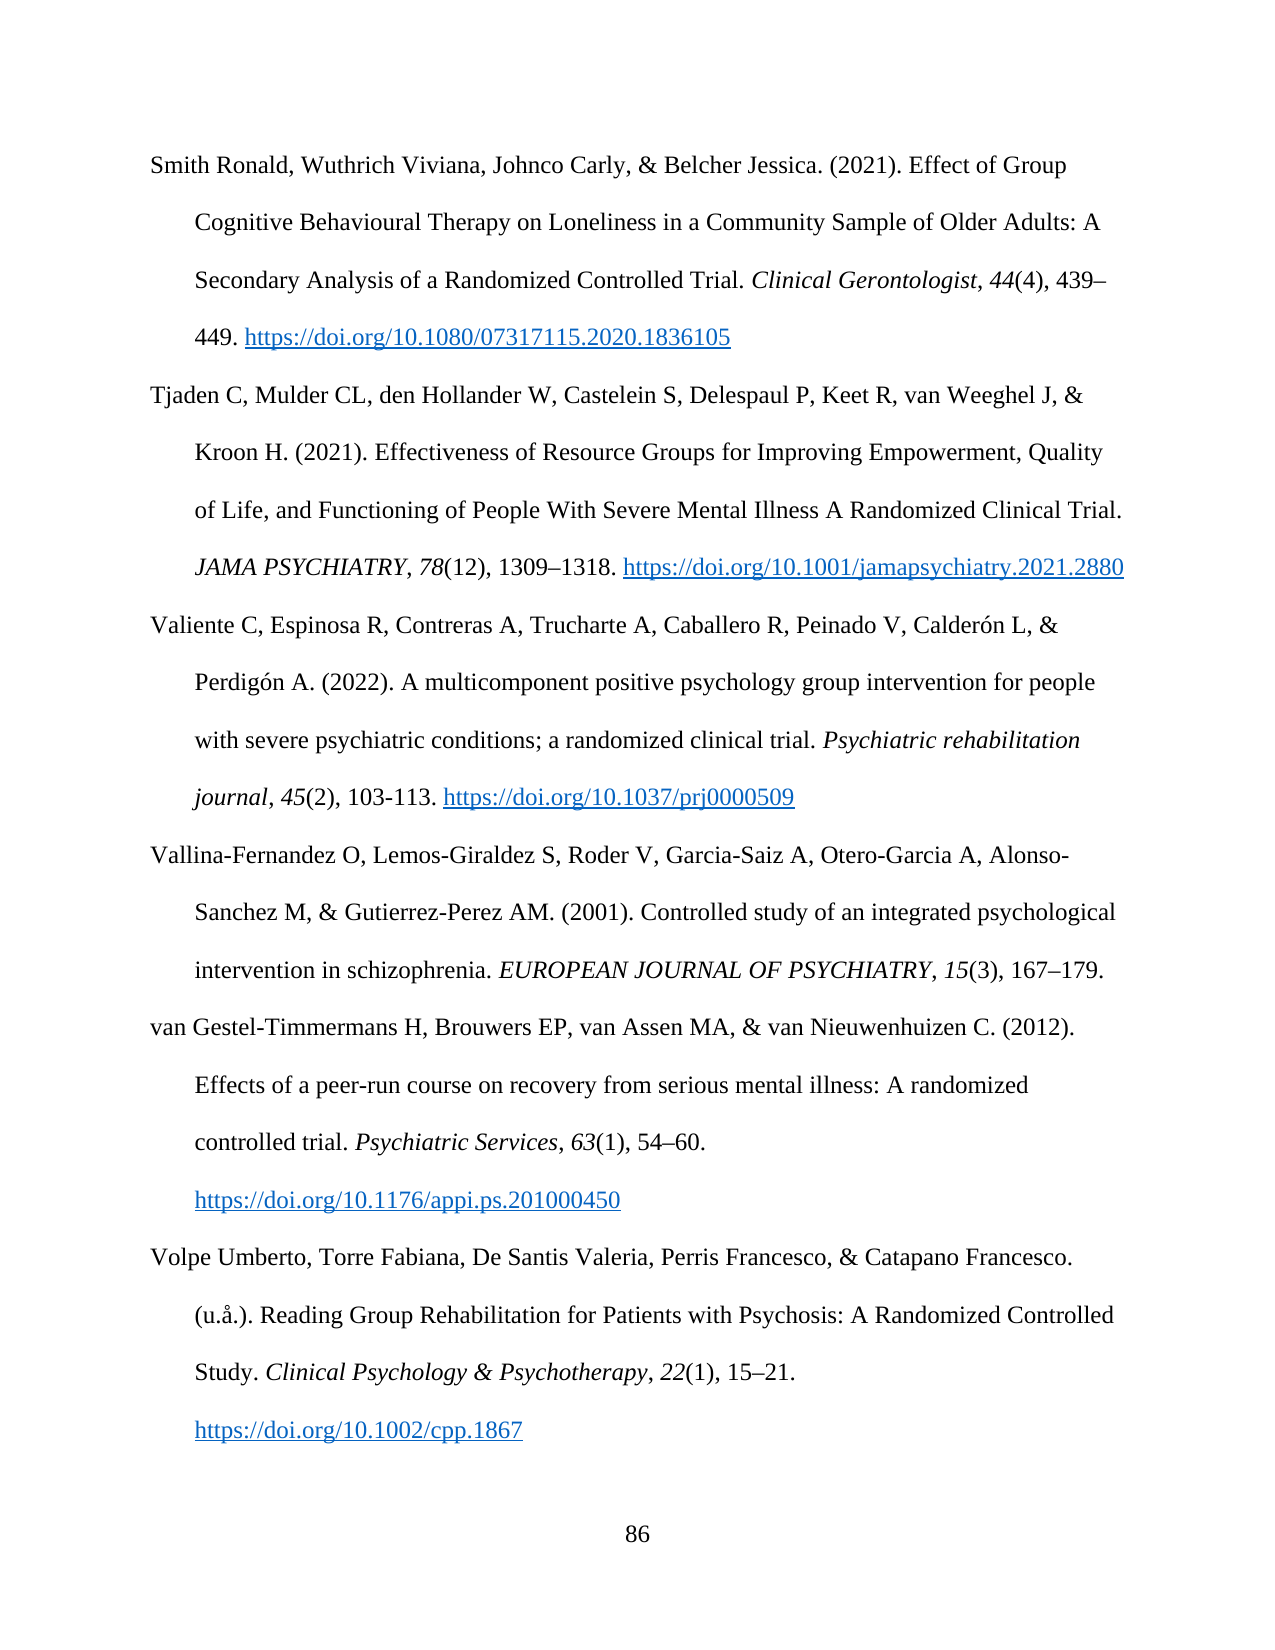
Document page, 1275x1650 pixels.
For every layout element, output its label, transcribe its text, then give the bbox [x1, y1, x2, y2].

text Valiente C, Espinosa R, Contreras A, Trucharte A, Caballero R, Peinado V, Calderón L, & Perdigón A. (2022). A multicomponent positive psychology group intervention for people with severe psychiatric conditions; a randomized clinical trial. Psychiatric rehabilitation journal, 45(2), 103‐113. https://doi.org/10.1037/prj0000509 [150, 610, 1125, 811]
text van Gestel-Timmermans H, Brouwers EP, van Assen MA, & van Nieuwenhuizen C. (2012). Effects of a peer-run course on recovery from serious mental illness: A randomized controlled trial. Psychiatric Services, 63(1), 54–60. https://doi.org/10.1176/appi.ps.201000450 [150, 1012, 1125, 1214]
text Vallina-Fernandez O, Lemos-Giraldez S, Roder V, Garcia-Saiz A, Otero-Garcia A, Alonso-Sanchez M, & Gutierrez-Perez AM. (2001). Controlled study of an integrated psychological intervention in schizophrenia. EUROPEAN JOURNAL OF PSYCHIATRY, 15(3), 167–179. [150, 840, 1125, 984]
text Volpe Umberto, Torre Fabiana, De Santis Valeria, Perris Francesco, & Catapano Francesco. (u.å.). Reading Group Rehabilitation for Patients with Psychosis: A Randomized Controlled Study. Clinical Psychology & Psychotherapy, 22(1), 15–21. https://doi.org/10.1002/cpp.1867 [150, 1242, 1125, 1444]
text Smith Ronald, Wuthrich Viviana, Johnco Carly, & Belcher Jessica. (2021). Effect of Group Cognitive Behavioural Therapy on Loneliness in a Community Sample of Older Adults: A Secondary Analysis of a Randomized Controlled Trial. Clinical Gerontologist, 44(4), 439–449. https://doi.org/10.1080/07317115.2020.1836105 [150, 150, 1125, 351]
text Tjaden C, Mulder CL, den Hollander W, Castelein S, Delespaul P, Keet R, van Weeghel J, & Kroon H. (2021). Effectiveness of Resource Groups for Improving Empowerment, Quality of Life, and Functioning of People With Severe Mental Illness A Randomized Clinical Trial. JAMA PSYCHIATRY, 78(12), 1309–1318. https://doi.org/10.1001/jamapsychiatry.2021.2880 [150, 380, 1125, 581]
